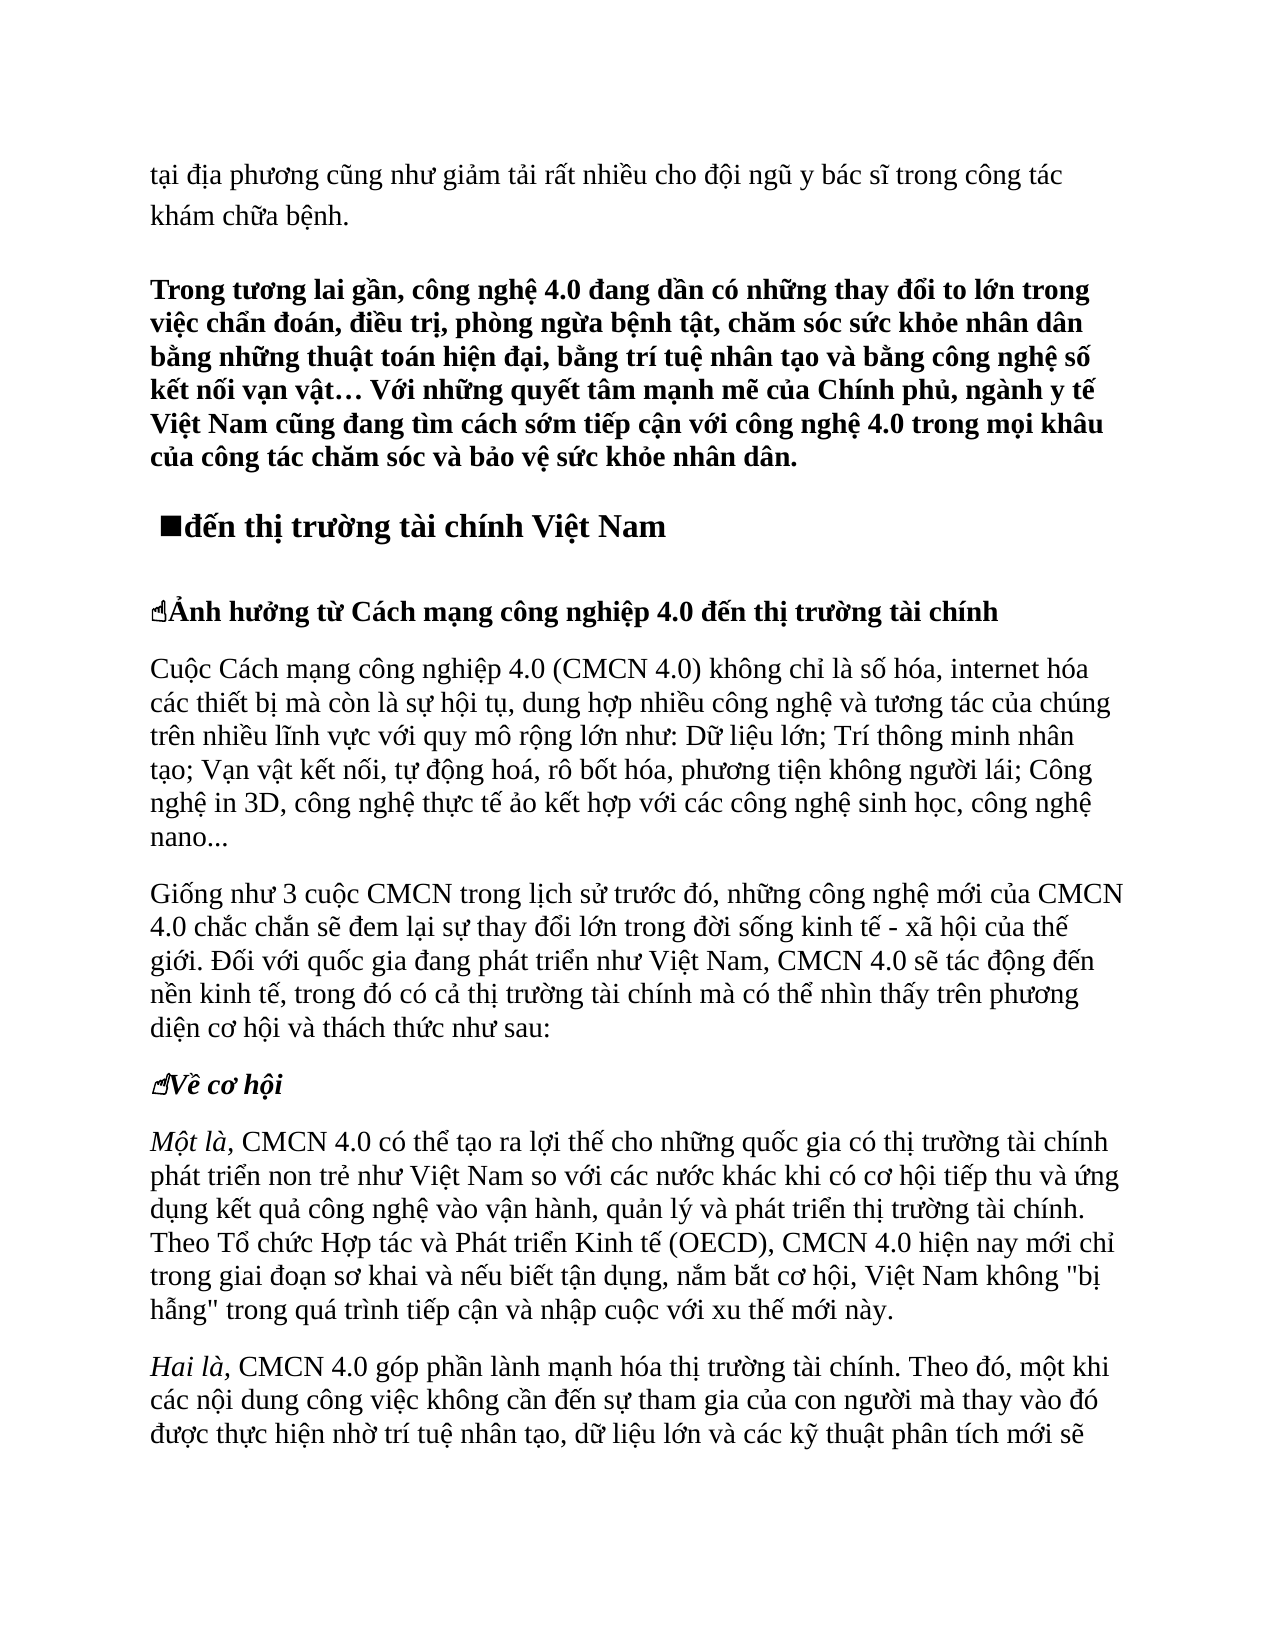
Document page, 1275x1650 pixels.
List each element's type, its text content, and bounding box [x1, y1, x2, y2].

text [150, 1349, 1125, 1449]
text Một là, CMCN 4.0 có thể tạo ra lợi thế cho những quốc gia có thị trường tài chính phát triển non trẻ như Việt Nam so với các nước khác khi có cơ hội tiếp thu và ứng dụng kết quả công nghệ vào vận hành, quản lý và phát triển thị trường tài chính. Theo Tổ chức Hợp tác và Phát triển Kinh tế (OECD), CMCN 4.0 hiện nay mới chỉ trong giai đoạn sơ khai và nếu biết tận dụng, nắm bắt cơ hội, Việt Nam không "bị hẫng" trong quá trình tiếp cận và nhập cuộc với xu thế mới này. [150, 1124, 1125, 1325]
text Giống như 3 cuộc CMCN trong lịch sử trước đó, những công nghệ mới của CMCN 4.0 chắc chắn sẽ đem lại sự thay đổi lớn trong đời sống kinh tế - xã hội của thế giới. Đối với quốc gia đang phát triển như Việt Nam, CMCN 4.0 sẽ tác động đến nền kinh tế, trong đó có cả thị trường tài chính mà có thể nhìn thấy trên phương diện cơ hội và thách thức như sau: [150, 876, 1125, 1044]
subtitle Trong tương lai gần, công nghệ 4.0 đang dần có những thay đổi to lớn trong việc chẩn đoán, điều trị, phòng ngừa bệnh tật, chăm sóc sức khỏe nhân dân bằng những thuật toán hiện đại, bằng trí tuệ nhân tạo và bằng công nghệ số kết nối vạn vật… Với những quyết tâm mạnh mẽ của Chính phủ, ngành y tế Việt Nam cũng đang tìm cách sớm tiếp cận với công nghệ 4.0 trong mọi khâu của công tác chăm sóc và bảo vệ sức khỏe nhân dân. đến thị trường tài chính Việt Nam [150, 272, 1125, 545]
text Ảnh hưởng từ Cách mạng công nghiệp 4.0 đến thị trường tài chính [150, 561, 1125, 628]
text Cuộc Cách mạng công nghiệp 4.0 (CMCN 4.0) không chỉ là số hóa, internet hóa các thiết bị mà còn là sự hội tụ, dung hợp nhiều công nghệ và tương tác của chúng trên nhiều lĩnh vực với quy mô rộng lớn như: Dữ liệu lớn; Trí thông minh nhân tạo; Vạn vật kết nối, tự động hoá, rô bốt hóa, phương tiện không người lái; Công nghệ in 3D, công nghệ thực tế ảo kết hợp với các công nghệ sinh học, công nghệ nano... [150, 651, 1125, 852]
text Về cơ hội [150, 1067, 1125, 1101]
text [150, 150, 1125, 231]
